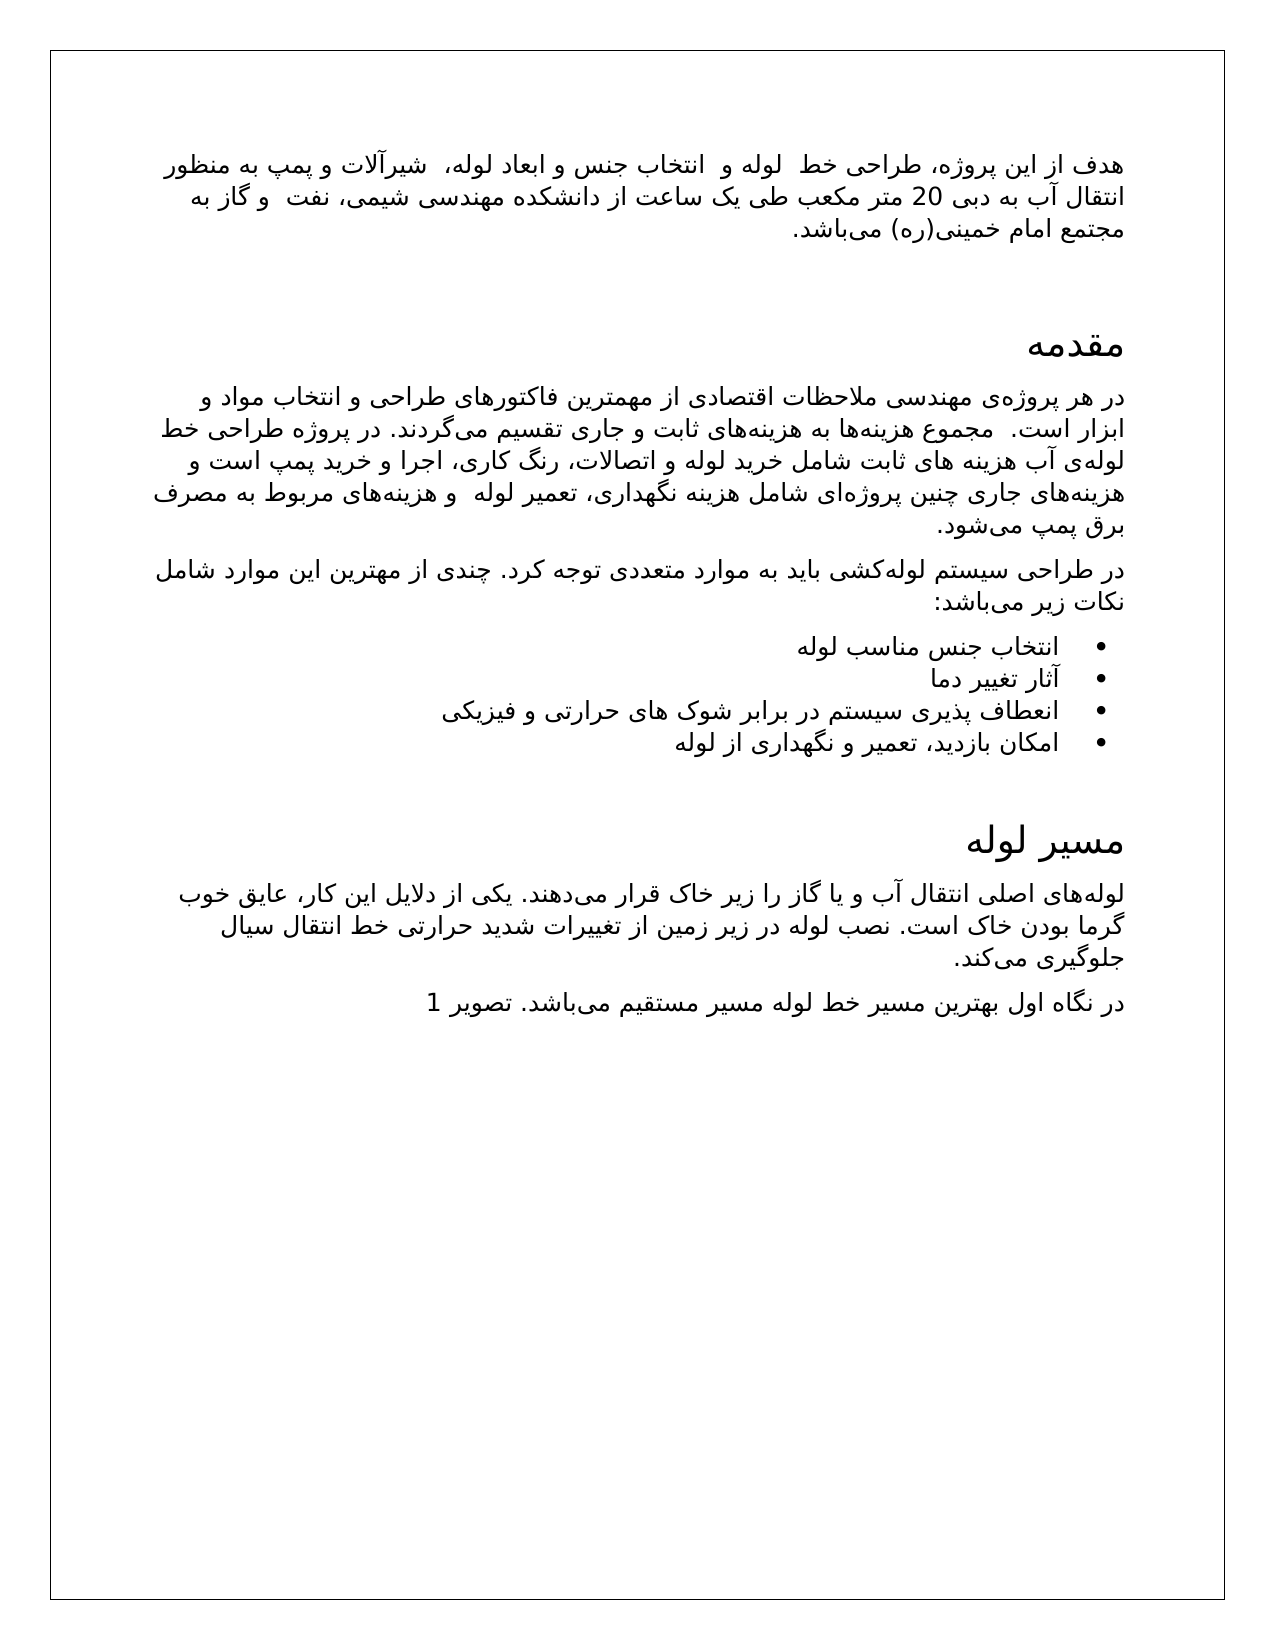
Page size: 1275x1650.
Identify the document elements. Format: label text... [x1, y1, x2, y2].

text لوله‌های اصلی انتقال آب و یا گاز را زیر خاک قرار می‌دهند. یکی از دلایل این کار، عایق خوب گرما بودن خاک است. نصب لوله در زیر زمین از تغییرات شدید حرارتی خط انتقال سیال جلوگیری می‌کند. [150, 879, 1125, 972]
text در هر پروژه‌ی مهندسی ملاحظات اقتصادی از مهمترین فاکتورهای طراحی و انتخاب مواد و ابزار است. مجموع هزینه‌ها به هزینه‌های ثابت و جاری تقسیم می‌گردند. در پروژه طراحی خط لوله‌ی آب هزینه های ثابت شامل خرید لوله و اتصالات، رنگ کاری، اجرا و خرید پمپ است و هزینه‌های جاری چنین پروژه‌ای شامل هزینه نگهداری، تعمیر لوله و هزینه‌های مربوط به مصرف برق پمپ می‌شود. [150, 382, 1125, 539]
text مسیر لوله [150, 818, 1125, 862]
list امکان بازدید، تعمیر و نگهداری از لوله [150, 728, 1097, 757]
text هدف از این پروژه، طراحی خط لوله و انتخاب جنس و ابعاد لوله، شیرآلات و پمپ به منظور انتقال آب به دبی 20 متر مکعب طی یک ساعت از دانشکده مهندسی شیمی، نفت و گاز به مجتمع امام خمینی(ره) می‌باشد. [150, 150, 1125, 243]
text در طراحی سیستم لوله‌کشی باید به موارد متعددی توجه کرد. چندی از مهترین این موارد شامل نکات زیر می‌باشد: [150, 555, 1125, 616]
list آثار تغییر دما [150, 664, 1097, 693]
text در نگاه اول بهترین مسیر خط لوله مسیر مستقیم می‌باشد. تصویر 1 [150, 988, 1125, 1017]
list انعطاف پذیری سیستم در برابر شوک های حرارتی و فیزیکی [150, 696, 1097, 725]
text مقدمه [150, 322, 1125, 365]
list انتخاب جنس مناسب لوله [150, 632, 1097, 661]
